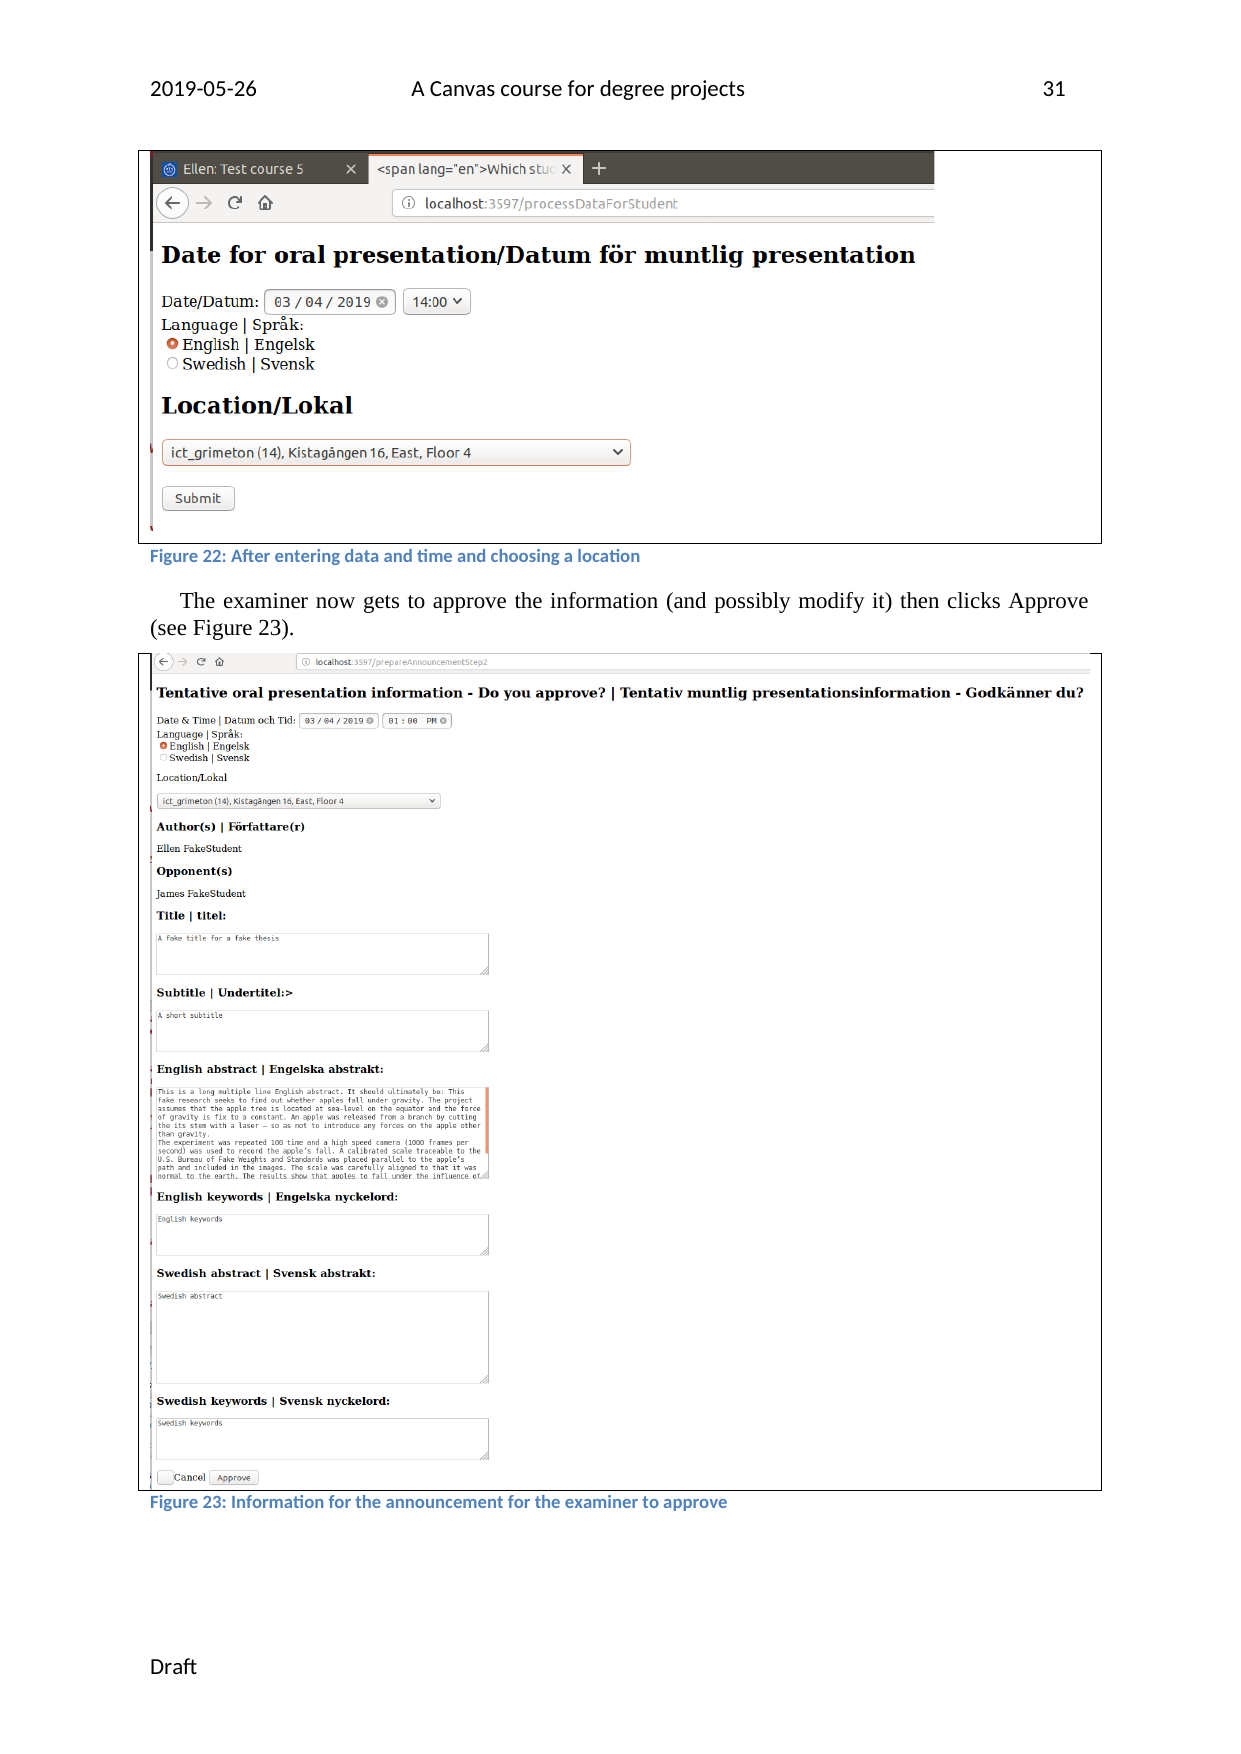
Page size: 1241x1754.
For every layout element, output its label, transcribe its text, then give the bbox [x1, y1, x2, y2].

table_header [139, 151, 1101, 543]
picture [150, 151, 935, 531]
text The examiner now gets to approve the information (and possibly modify it) then clicks Approve (see Figure 23). [150, 587, 1090, 640]
picture [150, 653, 1091, 1490]
table_header [139, 654, 150, 1490]
table_header [1091, 654, 1101, 1490]
